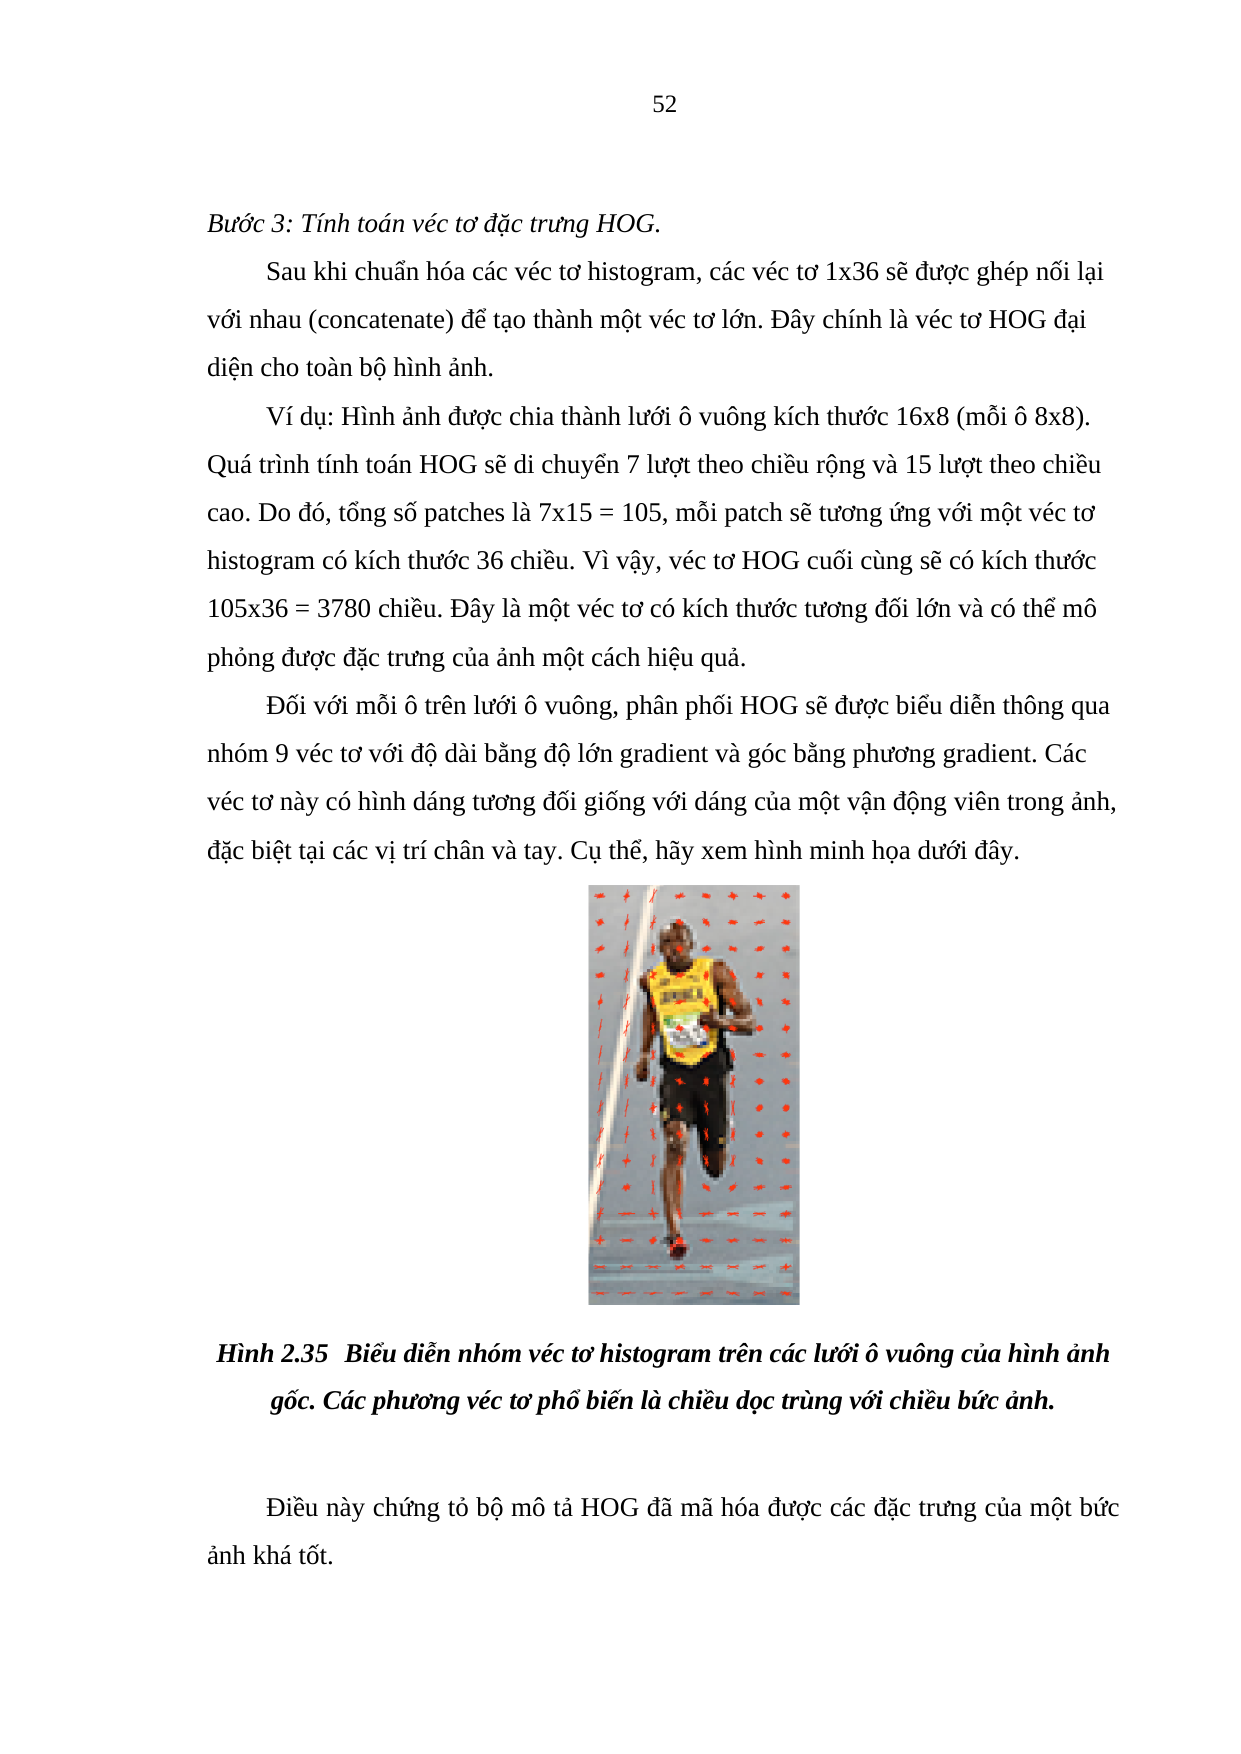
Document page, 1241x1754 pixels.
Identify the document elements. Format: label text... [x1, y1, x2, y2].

text Đối với mỗi ô trên lưới ô vuông, phân phối HOG sẽ được biểu diễn thông qua nhóm 9 véc tơ với độ dài bằng độ lớn gradient và góc bằng phương gradient. Các véc tơ này có hình dáng tương đối giống với dáng của một vận động viên trong ảnh, đặc biệt tại các vị trí chân và tay. Cụ thể, hãy xem hình minh họa dưới đây. [207, 689, 1122, 865]
picture [583, 882, 805, 1309]
text Sau khi chuẩn hóa các véc tơ histogram, các véc tơ 1x36 sẽ được ghép nối lại với nhau (concatenate) để tạo thành một véc tơ lớn. Đây chính là véc tơ HOG đại diện cho toàn bộ hình ảnh. [207, 255, 1122, 383]
text Điều này chứng tỏ bộ mô tả HOG đã mã hóa được các đặc trưng của một bức ảnh khá tốt. [207, 1491, 1122, 1571]
text Hình 2.35 Biểu diễn nhóm véc tơ histogram trên các lưới ô vuông của hình ảnh gốc. Các phương véc tơ phổ biến là chiều dọc trùng với chiều bức ảnh. [207, 1337, 1122, 1415]
text Bước 3: Tính toán véc tơ đặc trưng HOG. [207, 207, 1122, 238]
text Ví dụ: Hình ảnh được chia thành lưới ô vuông kích thước 16x8 (mỗi ô 8x8). Quá trình tính toán HOG sẽ di chuyển 7 lượt theo chiều rộng và 15 lượt theo chiều cao. Do đó, tổng số patches là 7x15 = 105, mỗi patch sẽ tương ứng với một véc tơ histogram có kích thước 36 chiều. Vì vậy, véc tơ HOG cuối cùng sẽ có kích thước 105x36 = 3780 chiều. Đây là một véc tơ có kích thước tương đối lớn và có thể mô phỏng được đặc trưng của ảnh một cách hiệu quả. [207, 400, 1122, 672]
